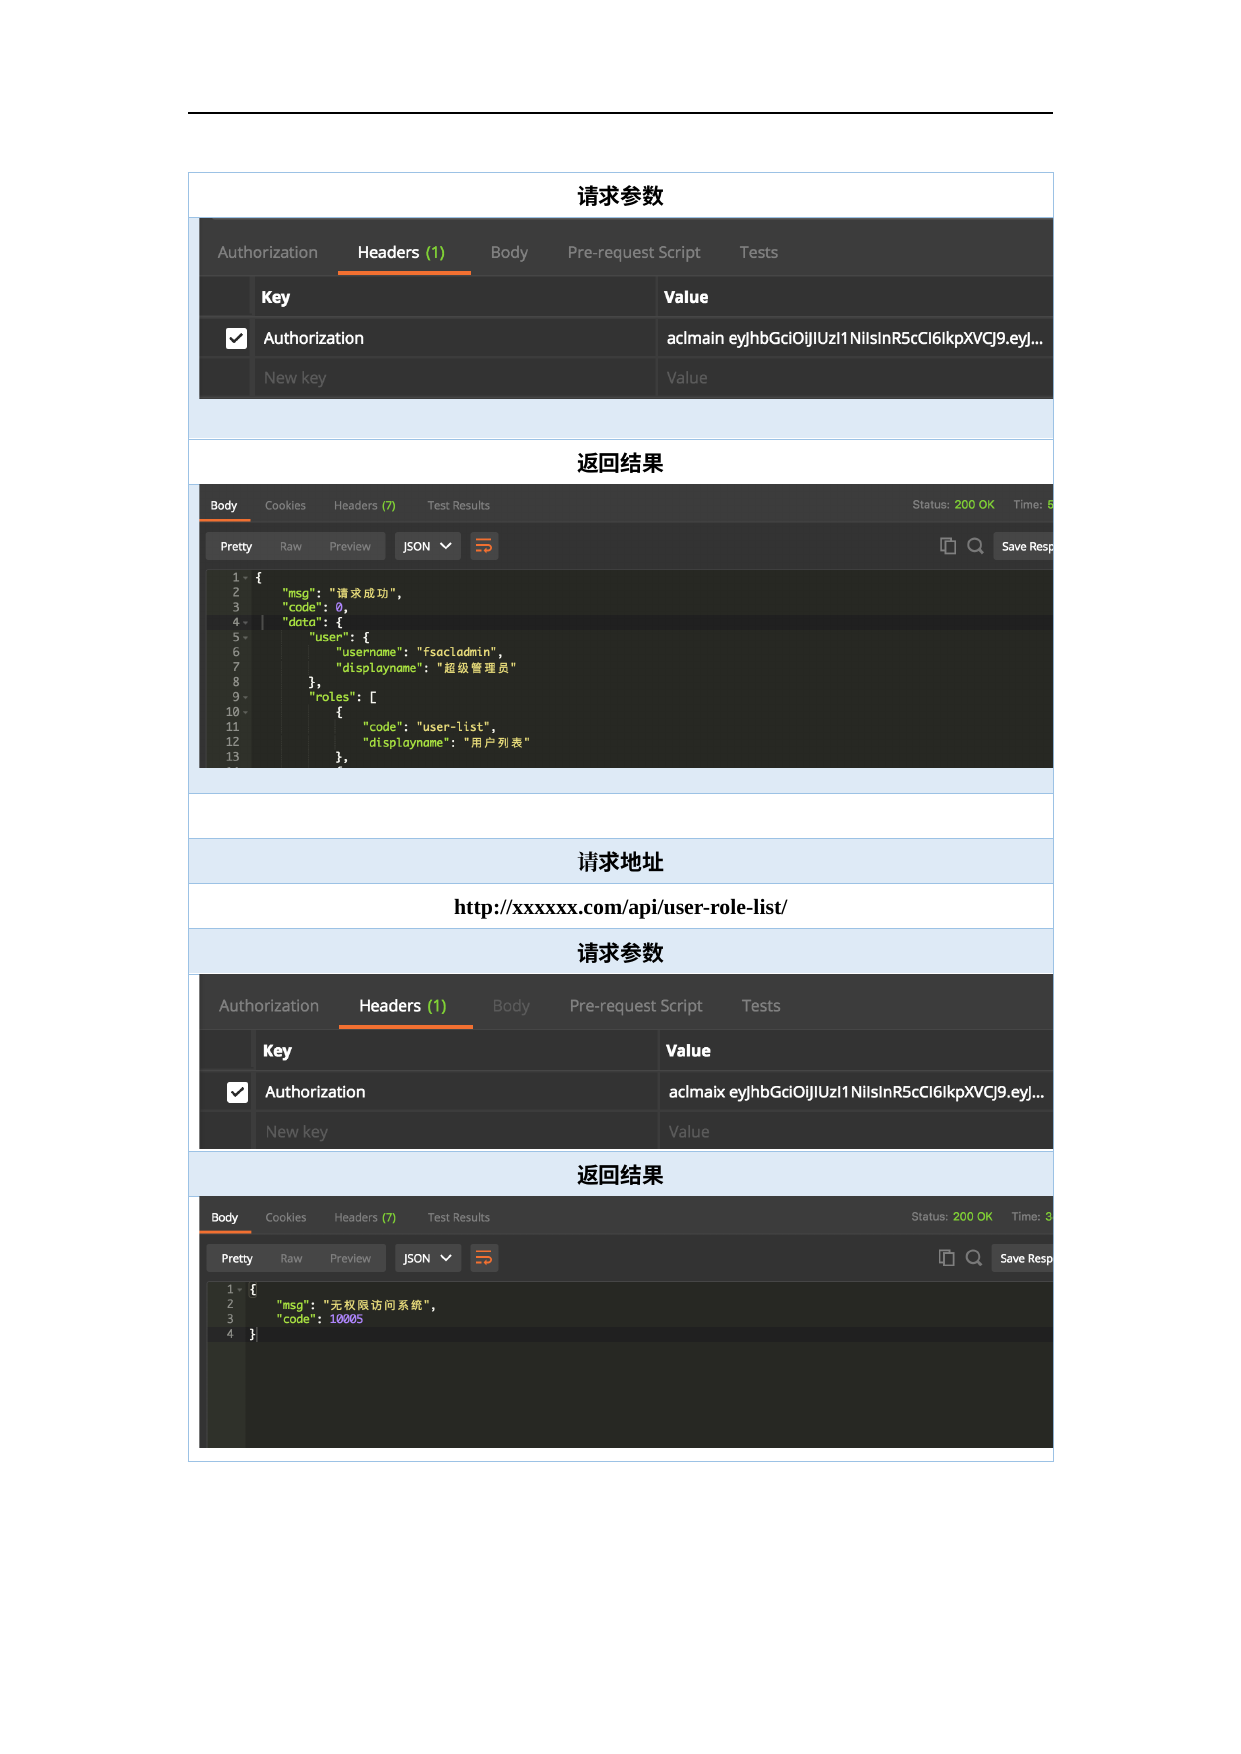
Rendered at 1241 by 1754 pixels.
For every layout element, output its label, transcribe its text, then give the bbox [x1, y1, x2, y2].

picture [199, 974, 1054, 1149]
picture [199, 484, 1054, 768]
table_cell 请求地址 [189, 839, 1053, 883]
table_cell 返回结果 [189, 1152, 1053, 1196]
table_cell 返回结果 [189, 440, 1053, 483]
table_cell 请求参数 [189, 929, 1053, 973]
table_cell [189, 975, 1053, 1151]
picture [199, 218, 1054, 399]
table_cell [189, 218, 1053, 438]
table_cell http://xxxxxx.com/api/user-role-list/ [189, 884, 1053, 928]
table_cell 请求参数 [189, 173, 1053, 217]
table_cell [189, 1197, 1053, 1461]
picture [199, 1196, 1054, 1448]
table_cell [189, 485, 1053, 793]
table_cell [189, 794, 1053, 838]
